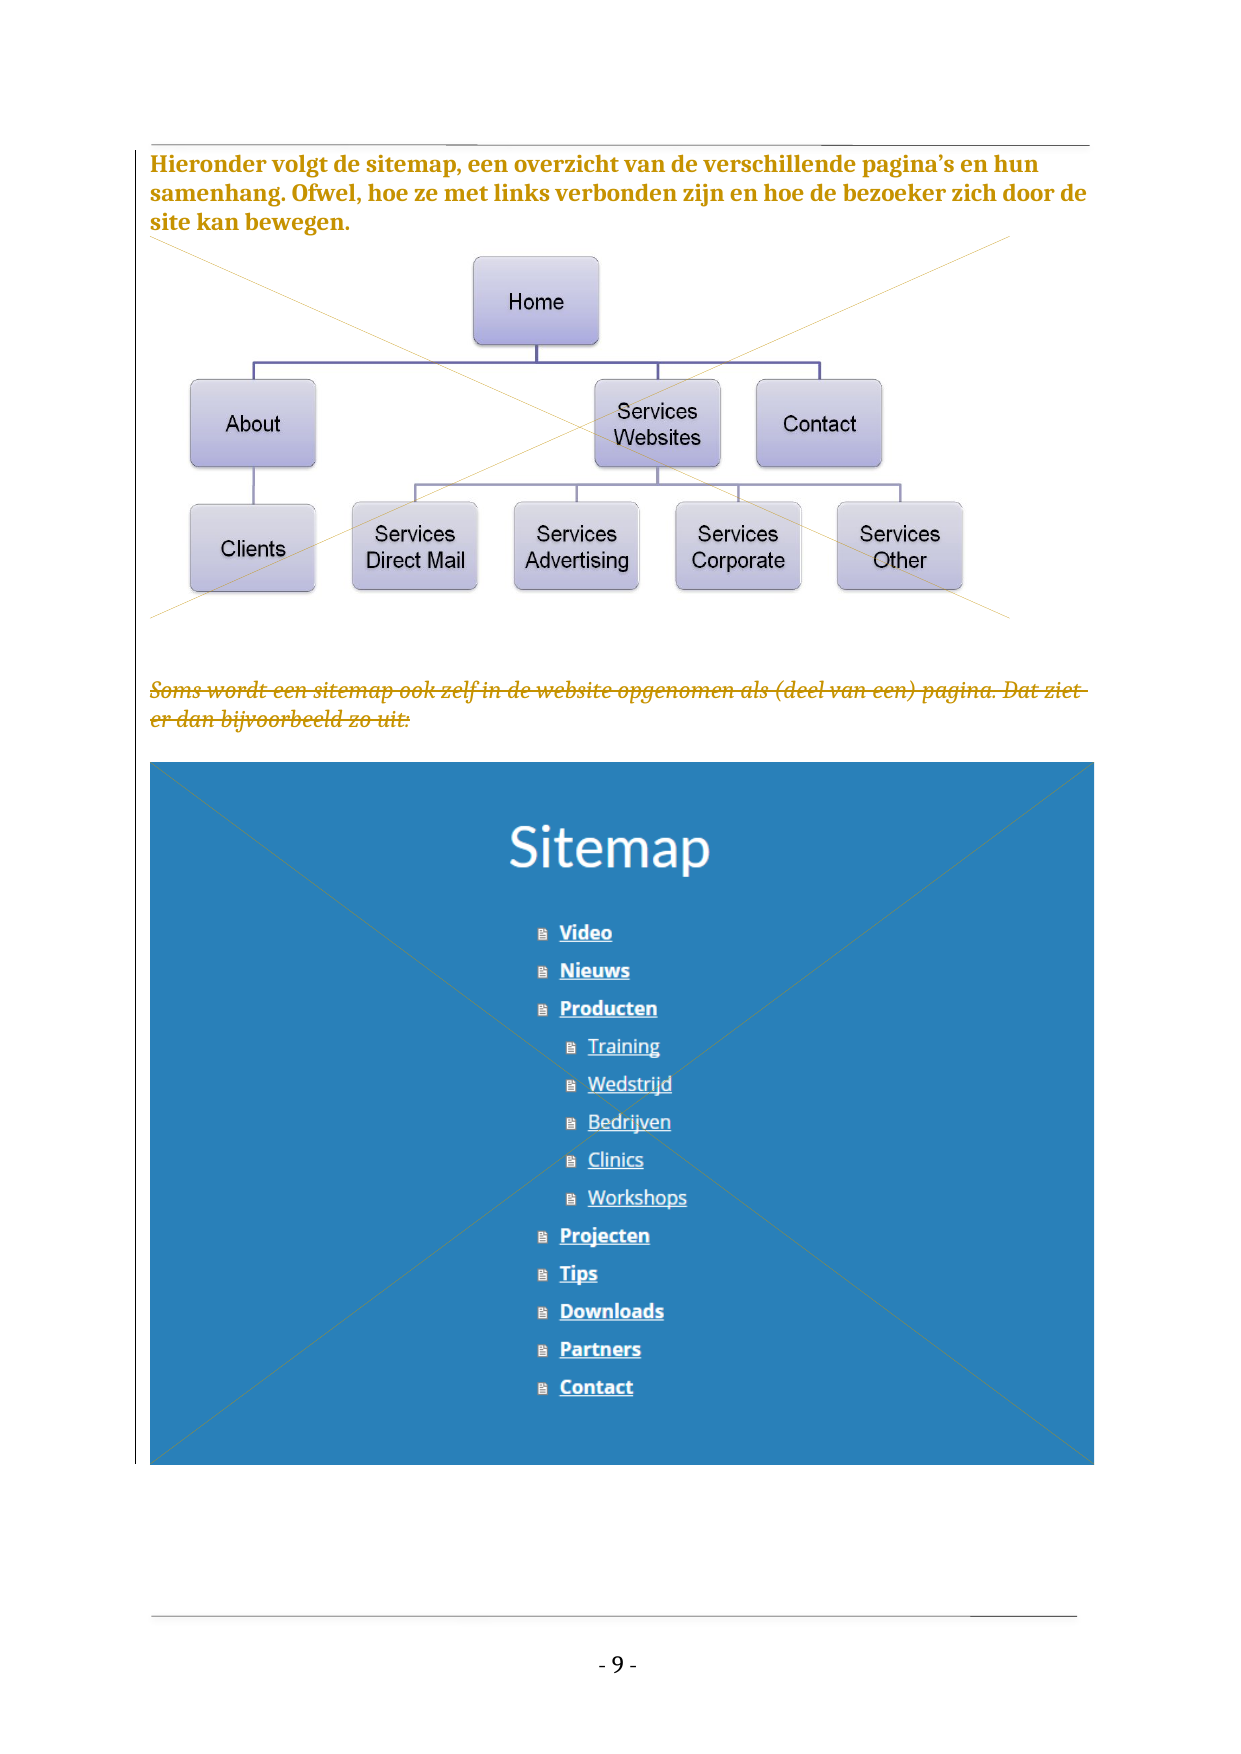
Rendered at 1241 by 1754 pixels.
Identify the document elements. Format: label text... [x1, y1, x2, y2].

picture [152, 762, 1092, 1112]
picture [151, 428, 1008, 619]
picture [151, 1114, 1093, 1465]
picture [624, 763, 1095, 1463]
picture [582, 237, 1010, 617]
picture [150, 763, 620, 1463]
picture [152, 236, 1007, 426]
picture [150, 237, 577, 617]
text Hieronder volgt de sitemap, een overzicht van de verschillende pagina’s en hun samenhang. Ofwel, hoe ze met links verbonden zijn en hoe de bezoeker zich door de site kan bewegen. [150, 150, 1090, 236]
